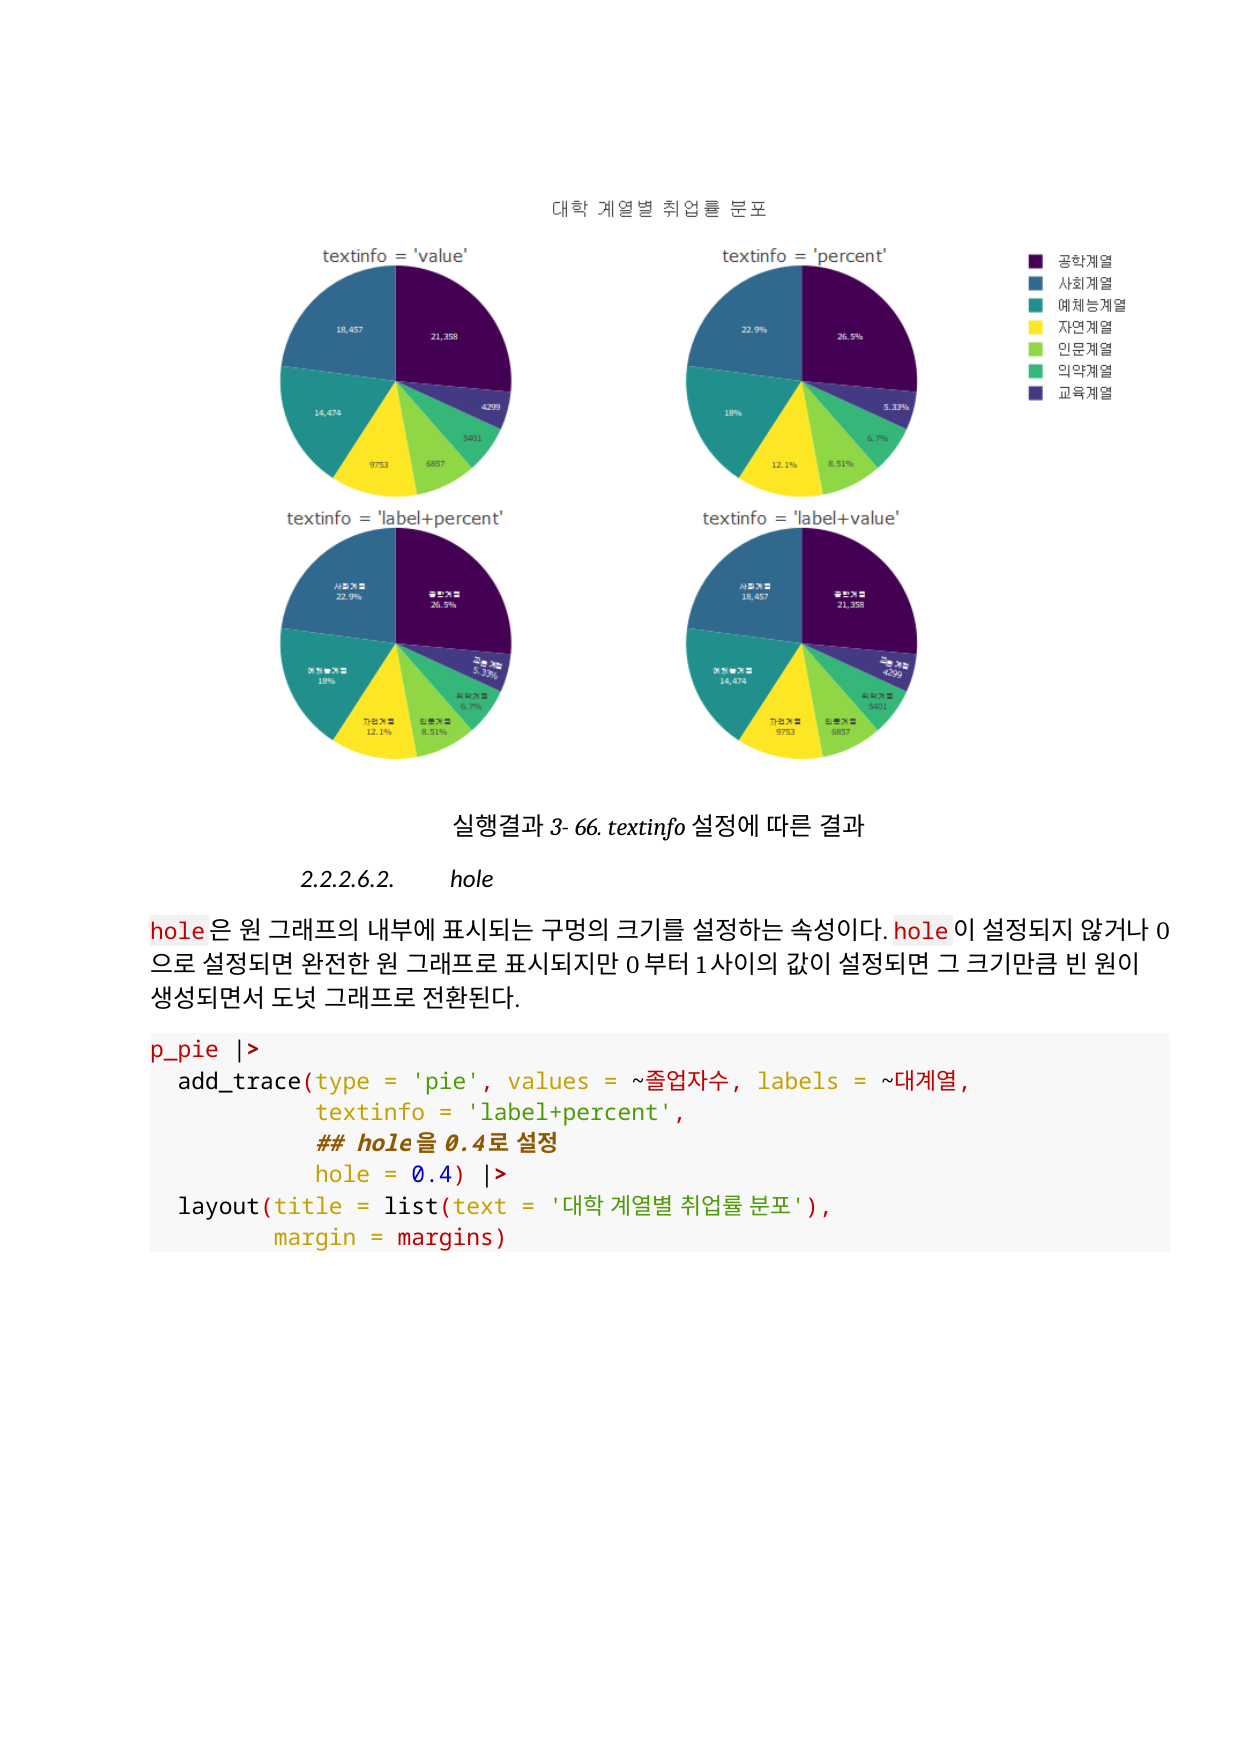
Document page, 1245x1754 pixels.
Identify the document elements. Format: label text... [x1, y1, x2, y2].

text hole은 원 그래프의 내부에 표시되는 구멍의 크기를 설정하는 속성이다. hole이 설정되지 않거나 0으로 설정되면 완전한 원 그래프로 표시되지만 0부터 1사이의 값이 설정되면 그 크기만큼 빈 원이 생성되면서 도넛 그래프로 전환된다. [150, 912, 1170, 1015]
subtitle hole [300, 863, 1170, 894]
text 실행결과 3- . textinfo 설정에 따른 결과 [150, 808, 1170, 842]
picture [172, 187, 1148, 788]
text p_pie |> add_trace(type = 'pie', values = ~졸업자수, labels = ~대계열, textinfo = 'label+percent', ## hole을 0.4로 설정 hole = 0.4) |> layout(title = list(text = '대학 계열별 취업률 분포'), margin = margins) [150, 1033, 1170, 1252]
